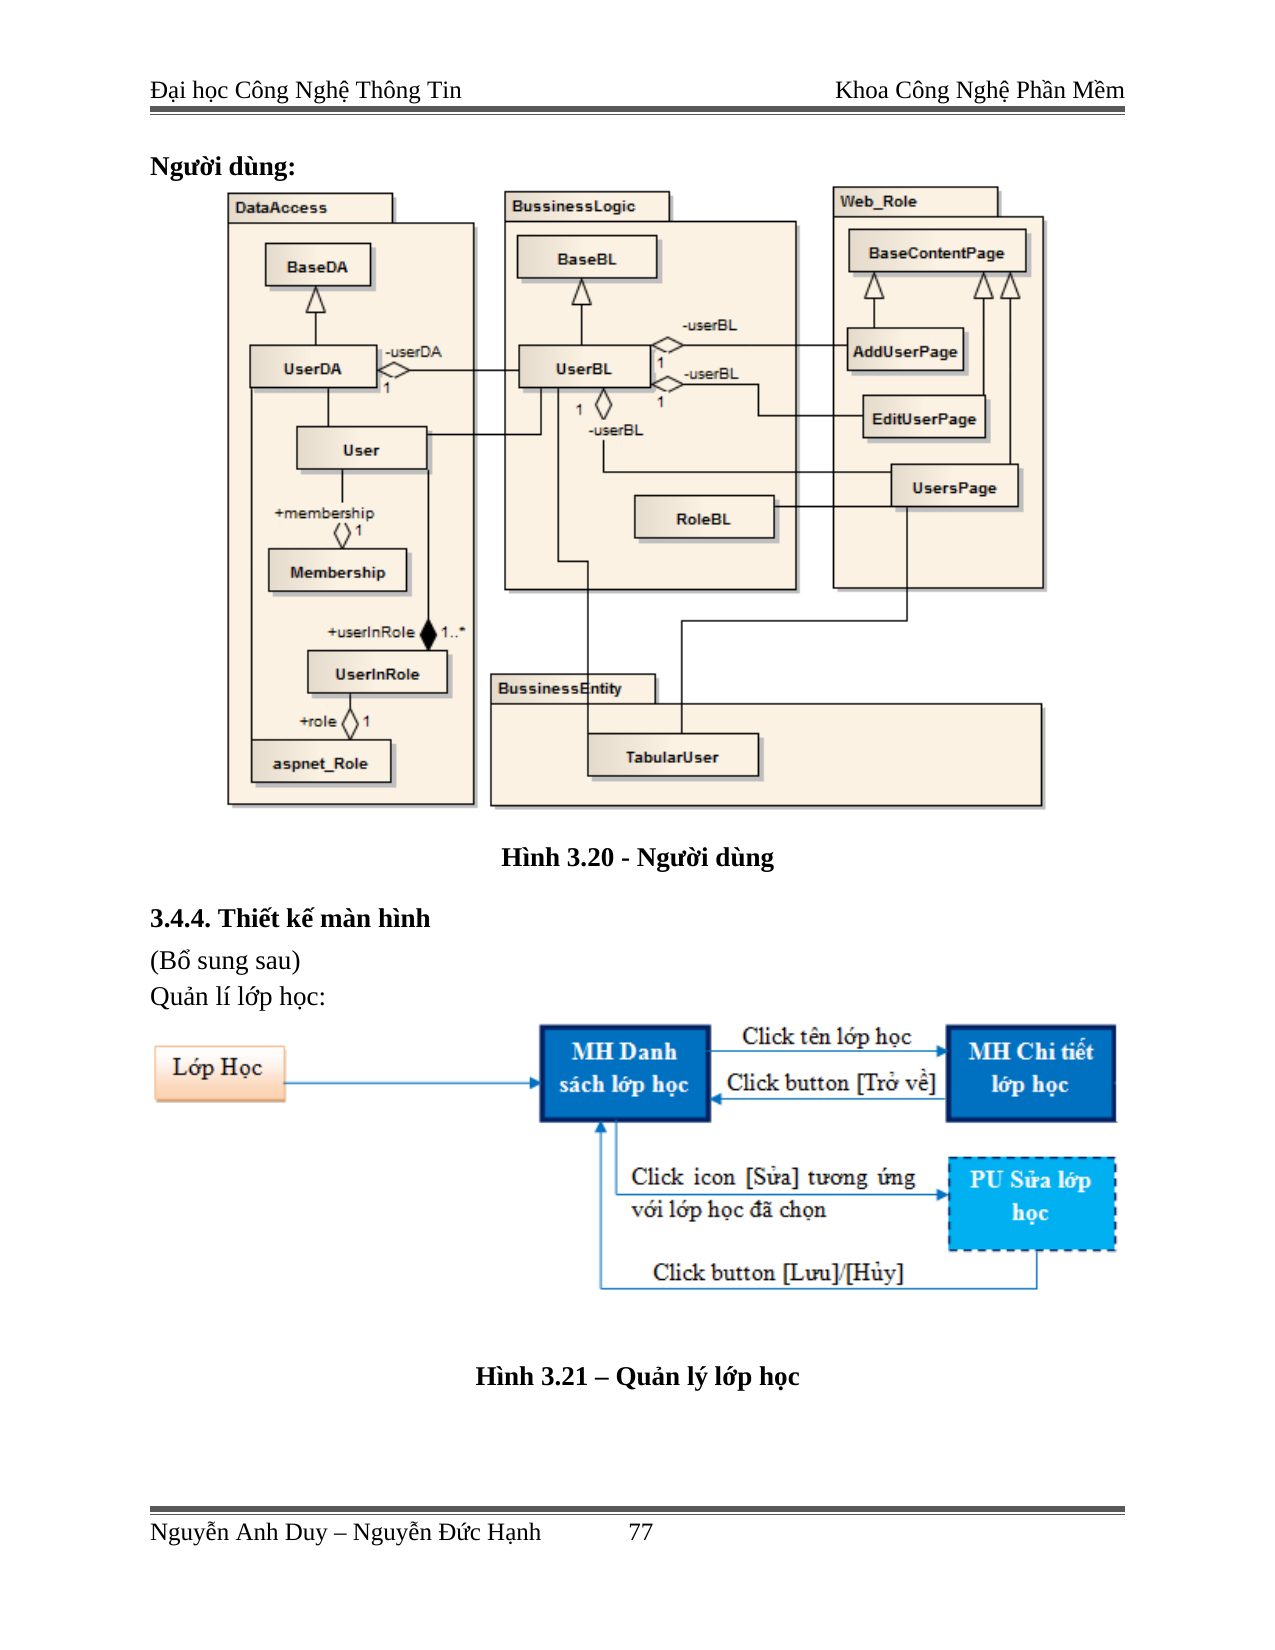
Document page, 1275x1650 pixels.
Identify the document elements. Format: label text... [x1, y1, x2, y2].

picture [223, 185, 1052, 813]
text (Bổ sung sau) Quản lí lớp học: [150, 944, 1125, 1011]
subtitle Người dùng: [150, 150, 1125, 181]
subtitle Hình 3.20 - Người dùng [150, 842, 1125, 873]
subtitle 3.4.4. Thiết kế màn hình [150, 902, 1125, 933]
subtitle Hình 3.21 – Quản lý lớp học [150, 1360, 1125, 1392]
picture [150, 1015, 1124, 1296]
